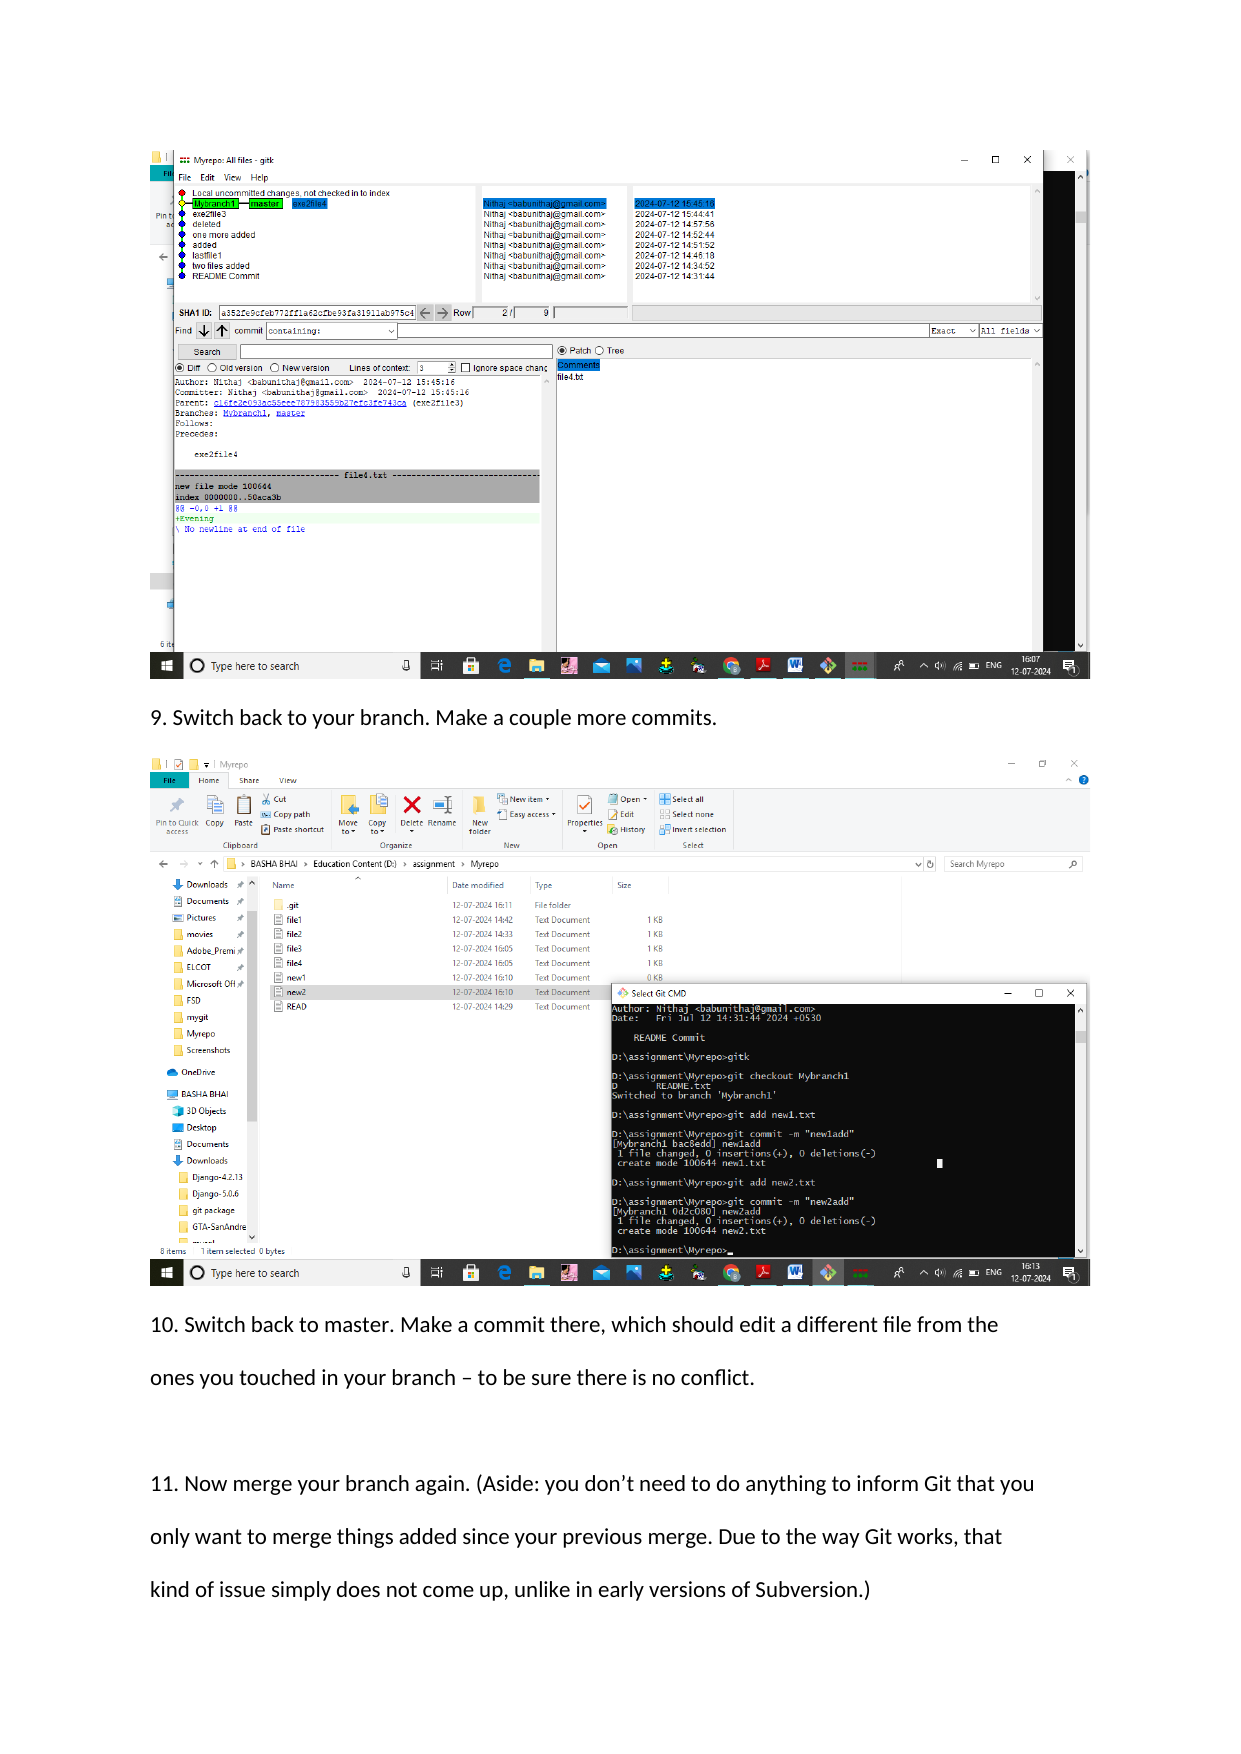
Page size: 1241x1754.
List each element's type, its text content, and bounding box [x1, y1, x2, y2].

text kind of issue simply does not come up, unlike in early versions of Subversion.) [150, 1575, 1090, 1603]
text only want to merge things added since your previous merge. Due to the way Git works, that [150, 1522, 1090, 1550]
text 11. Now merge your branch again. (Aside: you don’t need to do anything to inform Git that you [150, 1469, 1090, 1497]
picture [150, 150, 1091, 679]
text ones you touched in your branch – to be sure there is no conflict. [150, 1363, 1090, 1391]
text 10. Switch back to master. Make a commit there, which should edit a different file from the [150, 1310, 1090, 1338]
text 9. Switch back to your branch. Make a couple more commits. [150, 703, 1090, 732]
picture [150, 756, 1091, 1286]
